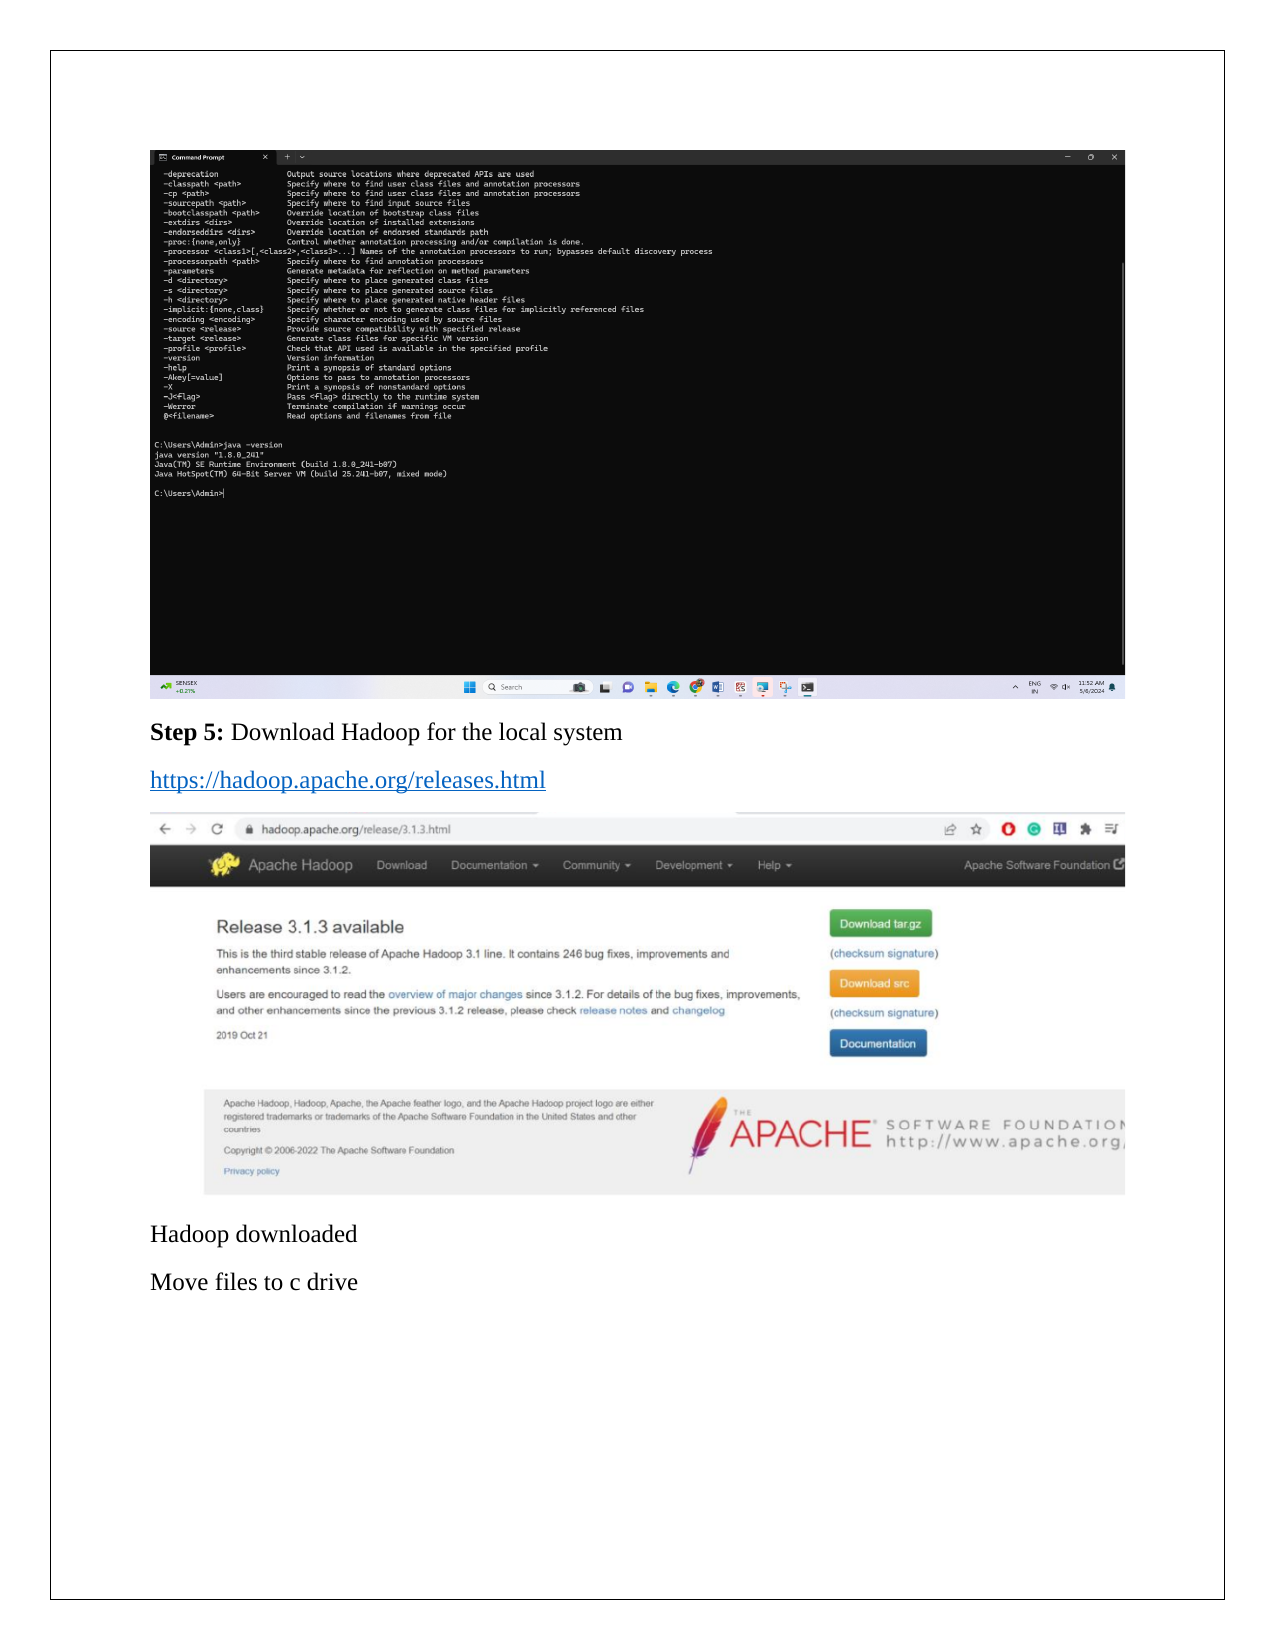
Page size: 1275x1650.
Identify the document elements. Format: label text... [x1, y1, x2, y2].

text Step 5: Download Hadoop for the local system [150, 717, 1125, 746]
text Hadoop downloaded [150, 1219, 1125, 1248]
text Move files to c drive [150, 1267, 1125, 1296]
picture [150, 150, 1125, 699]
picture [150, 812, 1125, 1201]
text https://hadoop.apache.org/releases.html [150, 765, 1125, 794]
